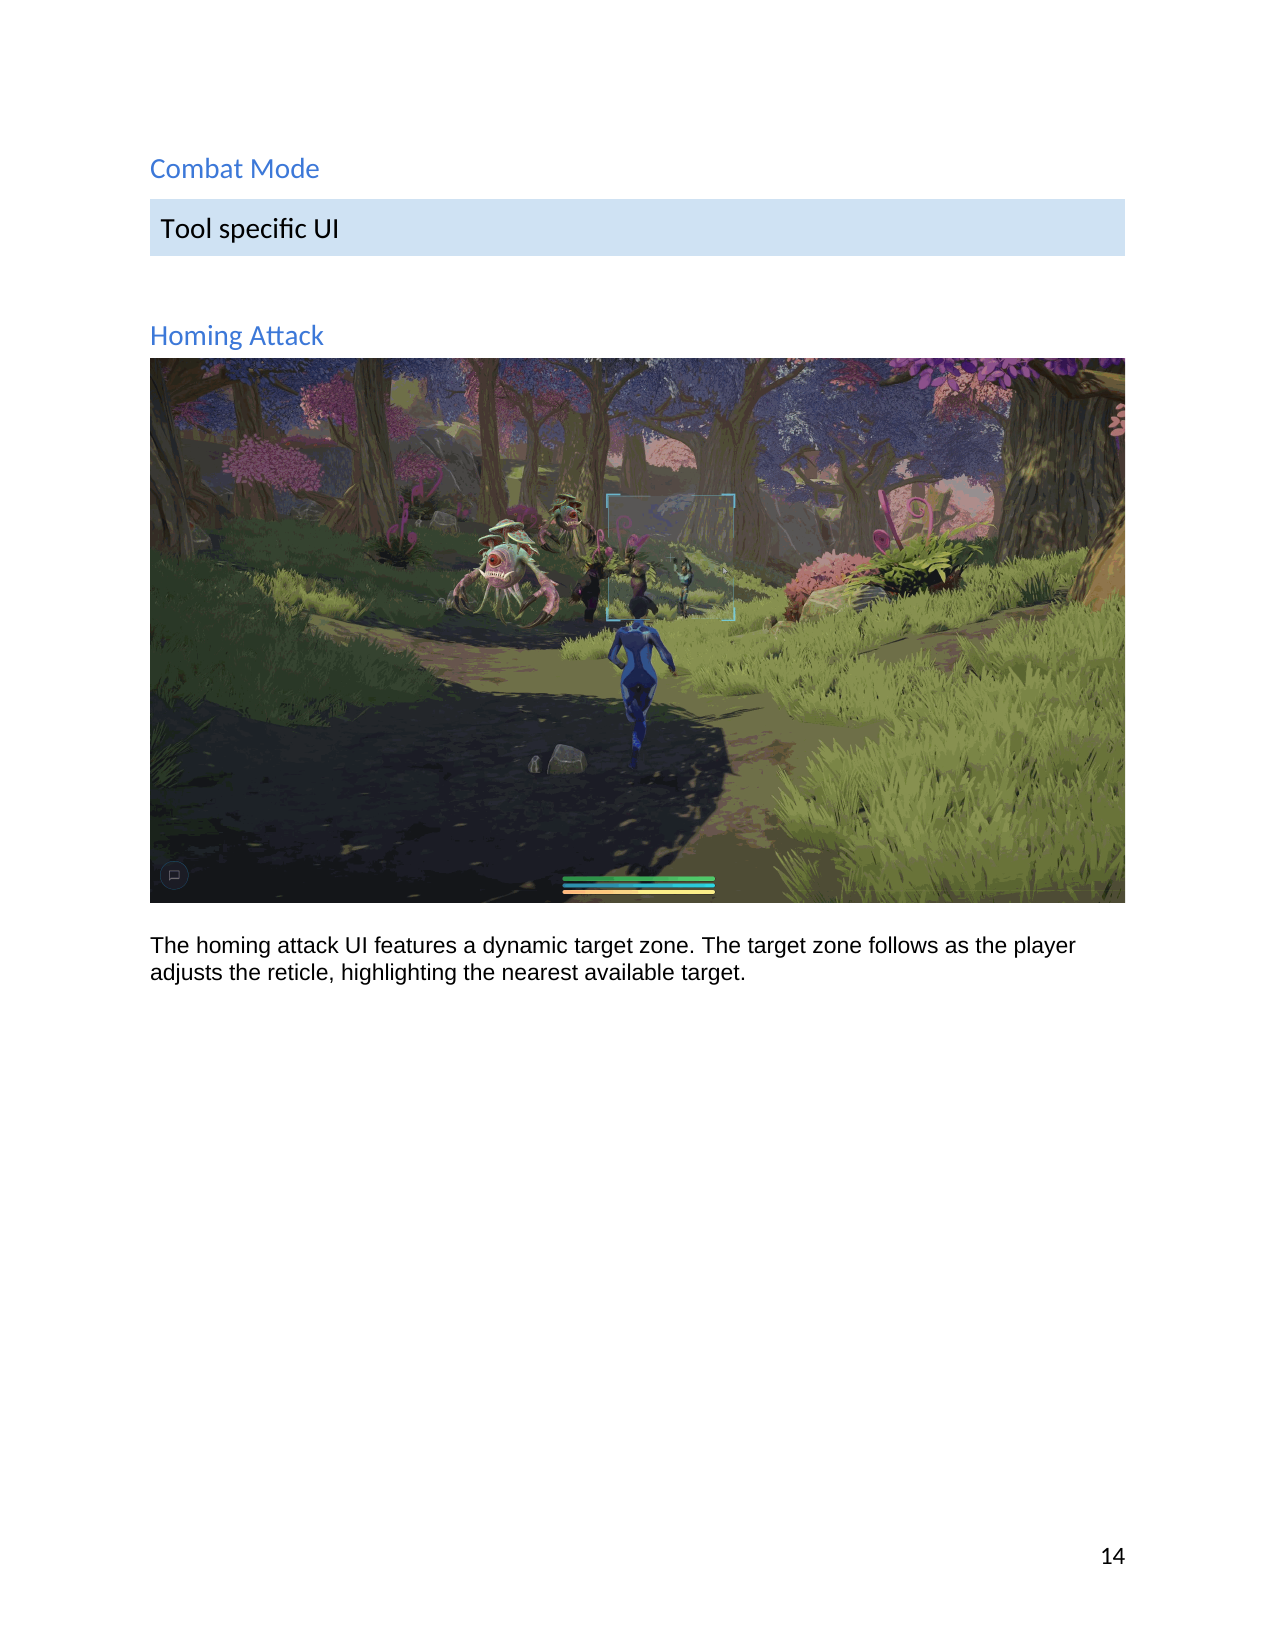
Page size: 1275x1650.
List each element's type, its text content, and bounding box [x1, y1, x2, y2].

table_header Tool specific UI [150, 199, 1125, 256]
picture [150, 358, 1125, 903]
subtitle Combat Mode [150, 150, 1125, 186]
subtitle Homing Attack [150, 317, 1125, 358]
text The homing attack UI features a dynamic target zone. The target zone follows as the player adjusts the reticle, highlighting the nearest available target. [150, 932, 1125, 985]
